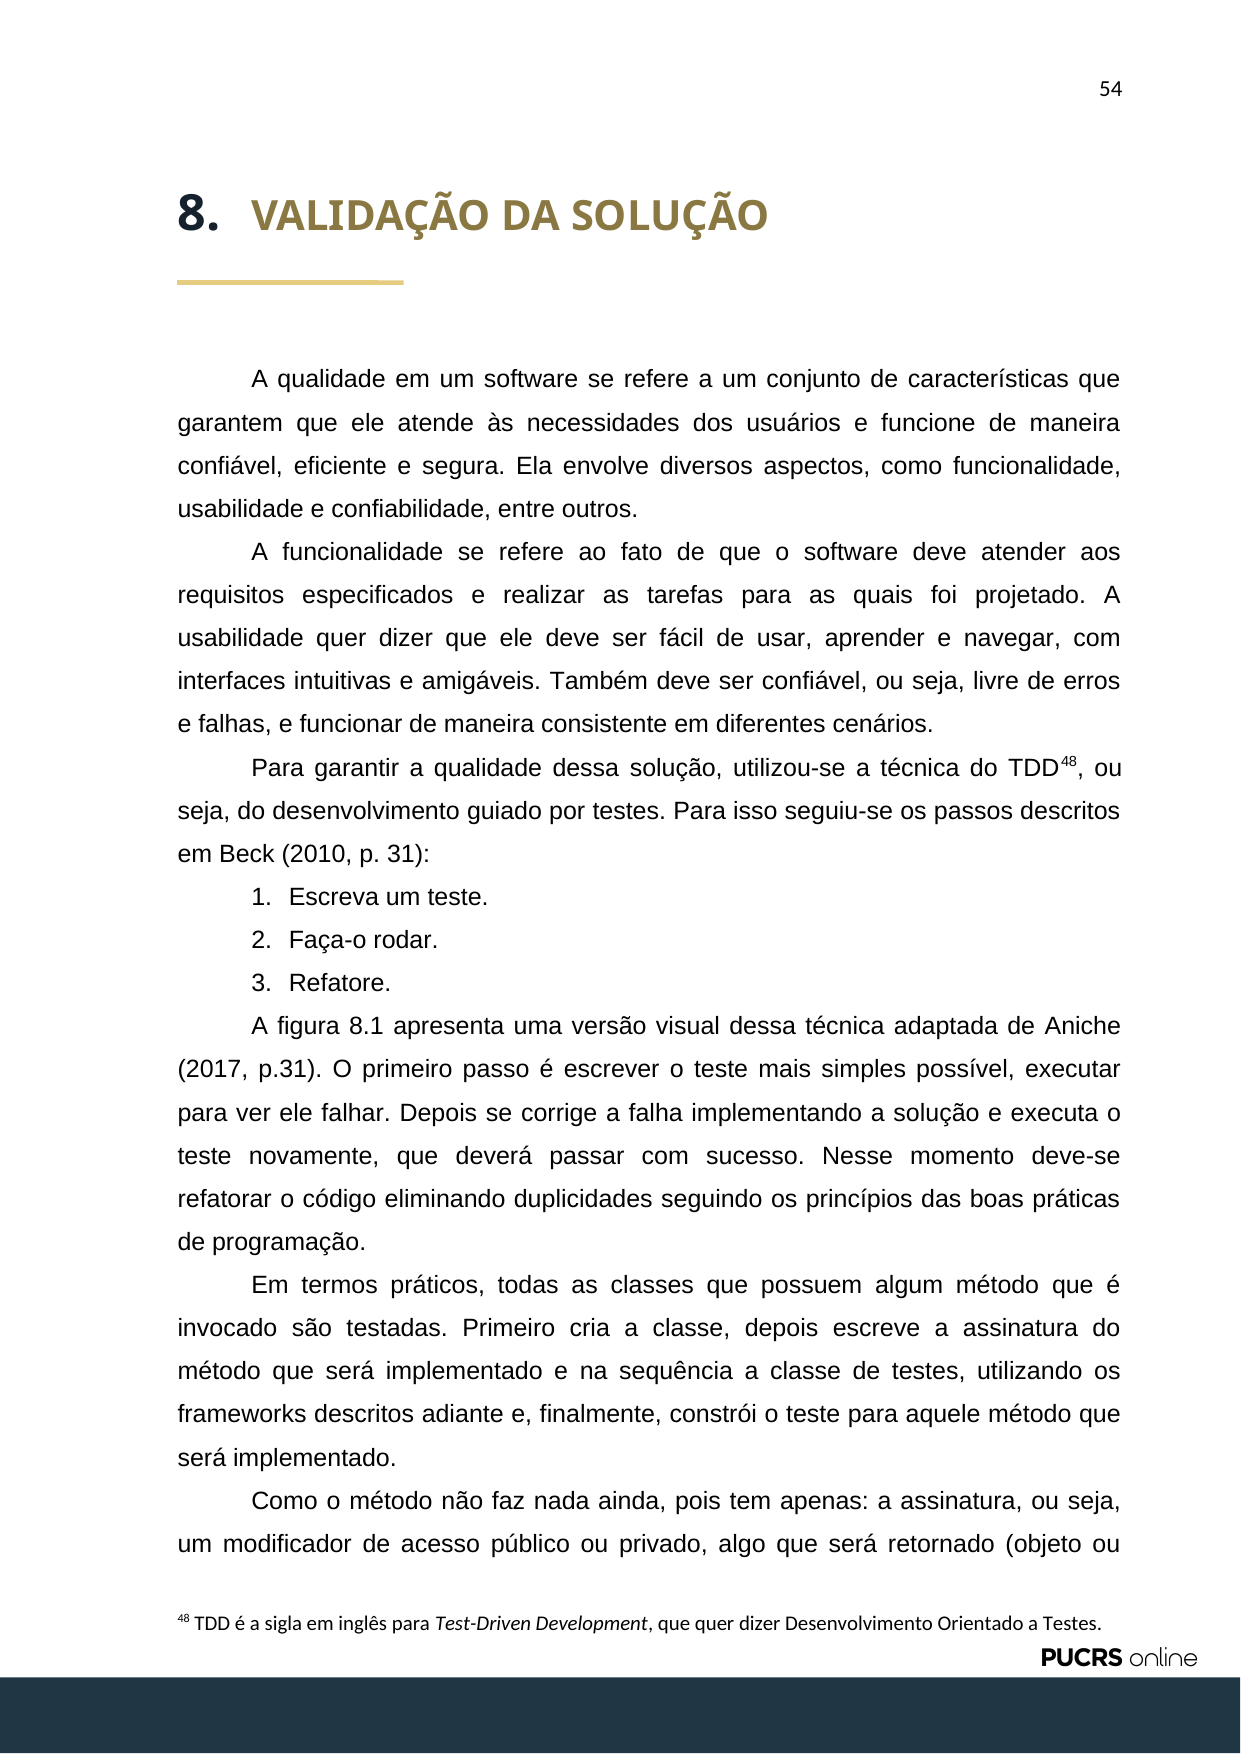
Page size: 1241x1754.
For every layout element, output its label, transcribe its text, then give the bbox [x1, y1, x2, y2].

text A figura 8.1 apresenta uma versão visual dessa técnica adaptada de Aniche (2017, p.31). O primeiro passo é escrever o teste mais simples possível, executar para ver ele falhar. Depois se corrige a falha implementando a solução e executa o teste novamente, que deverá passar com sucesso. Nesse momento deve-se refatorar o código eliminando duplicidades seguindo os princípios das boas práticas de programação. [177, 1011, 1122, 1256]
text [177, 1486, 1122, 1558]
list Escreva um teste. [251, 882, 1122, 911]
text A qualidade em um software se refere a um conjunto de características que garantem que ele atende às necessidades dos usuários e funcione de maneira confiável, eficiente e segura. Ela envolve diversos aspectos, como funcionalidade, usabilidade e confiabilidade, entre outros. [177, 364, 1122, 523]
list Refatore. [251, 968, 1122, 997]
list Faça-o rodar. [251, 925, 1122, 954]
subtitle Validação da solução [177, 177, 1122, 245]
text Para garantir a qualidade dessa solução, utilizou-se a técnica do TDD, ou seja, do desenvolvimento guiado por testes. Para isso seguiu-se os passos descritos em Beck (2010, p. 31): [177, 753, 1122, 868]
picture [1040, 1646, 1198, 1668]
text A funcionalidade se refere ao fato de que o software deve atender aos requisitos especificados e realizar as tarefas para as quais foi projetado. A usabilidade quer dizer que ele deve ser fácil de usar, aprender e navegar, com interfaces intuitivas e amigáveis. Também deve ser confiável, ou seja, livre de erros e falhas, e funcionar de maneira consistente em diferentes cenários. [177, 537, 1122, 738]
text Em termos práticos, todas as classes que possuem algum método que é invocado são testadas. Primeiro cria a classe, depois escreve a assinatura do método que será implementado e na sequência a classe de testes, utilizando os frameworks descritos adiante e, finalmente, constrói o teste para aquele método que será implementado. [177, 1270, 1122, 1471]
